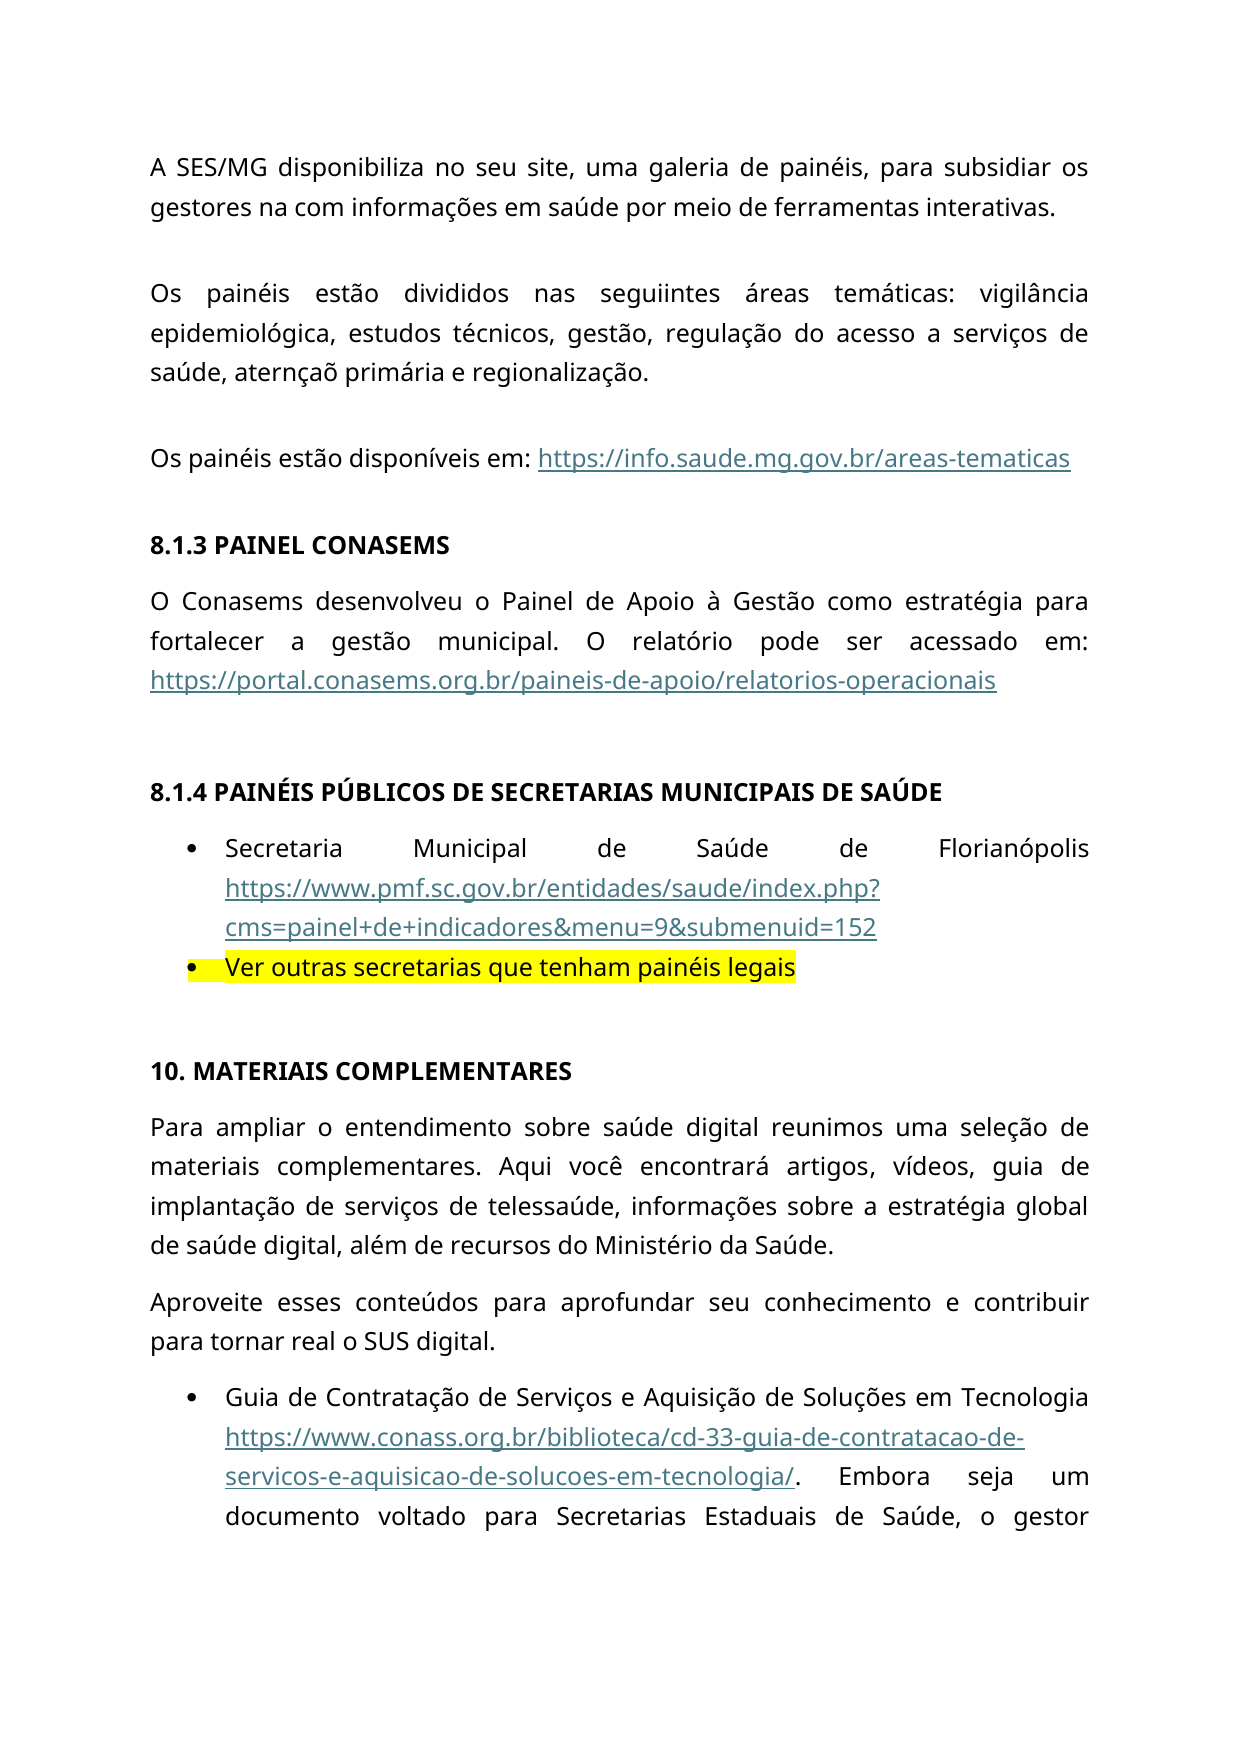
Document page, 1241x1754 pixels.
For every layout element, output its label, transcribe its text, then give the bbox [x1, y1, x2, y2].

text Aproveite esses conteúdos para aprofundar seu conhecimento e contribuir para tornar real o SUS digital. [150, 1284, 1090, 1358]
list Ver outras secretarias que tenham painéis legais [187, 949, 1090, 983]
text Os painéis estão disponíveis em: https://info.saude.mg.gov.br/areas-tematicas [150, 441, 1090, 475]
text Para ampliar o entendimento sobre saúde digital reunimos uma seleção de materiais complementares. Aqui você encontrará artigos, vídeos, guia de implantação de serviços de telessaúde, informações sobre a estratégia global de saúde digital, além de recursos do Ministério da Saúde. [150, 1109, 1090, 1262]
text Os painéis estão divididos nas seguiintes áreas temáticas: vigilância epidemiológica, estudos técnicos, gestão, regulação do acesso a serviços de saúde, aternçaõ primária e regionalização. [150, 276, 1090, 389]
text 8.1.3 PAINEL CONASEMS [150, 527, 1090, 562]
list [187, 1380, 1090, 1532]
text O Conasems desenvolveu o Painel de Apoio à Gestão como estratégia para fortalecer a gestão municipal. O relatório pode ser acessado em: https://portal.conasems.org.br/paineis-de-apoio/relatorios-operacionais [150, 584, 1090, 697]
text 8.1.4 PAINÉIS PÚBLICOS DE SECRETARIAS MUNICIPAIS DE SAÚDE [150, 775, 1090, 809]
text A SES/MG disponibiliza no seu site, uma galeria de painéis, para subsidiar os gestores na com informações em saúde por meio de ferramentas interativas. [150, 150, 1090, 223]
list Secretaria Municipal de Saúde de Florianópolis https://www.pmf.sc.gov.br/entidades/saude/index.php?cms=painel+de+indicadores&menu=9&submenuid=152 [187, 831, 1090, 944]
text 10. MATERIAIS COMPLEMENTARES [150, 1053, 1090, 1087]
